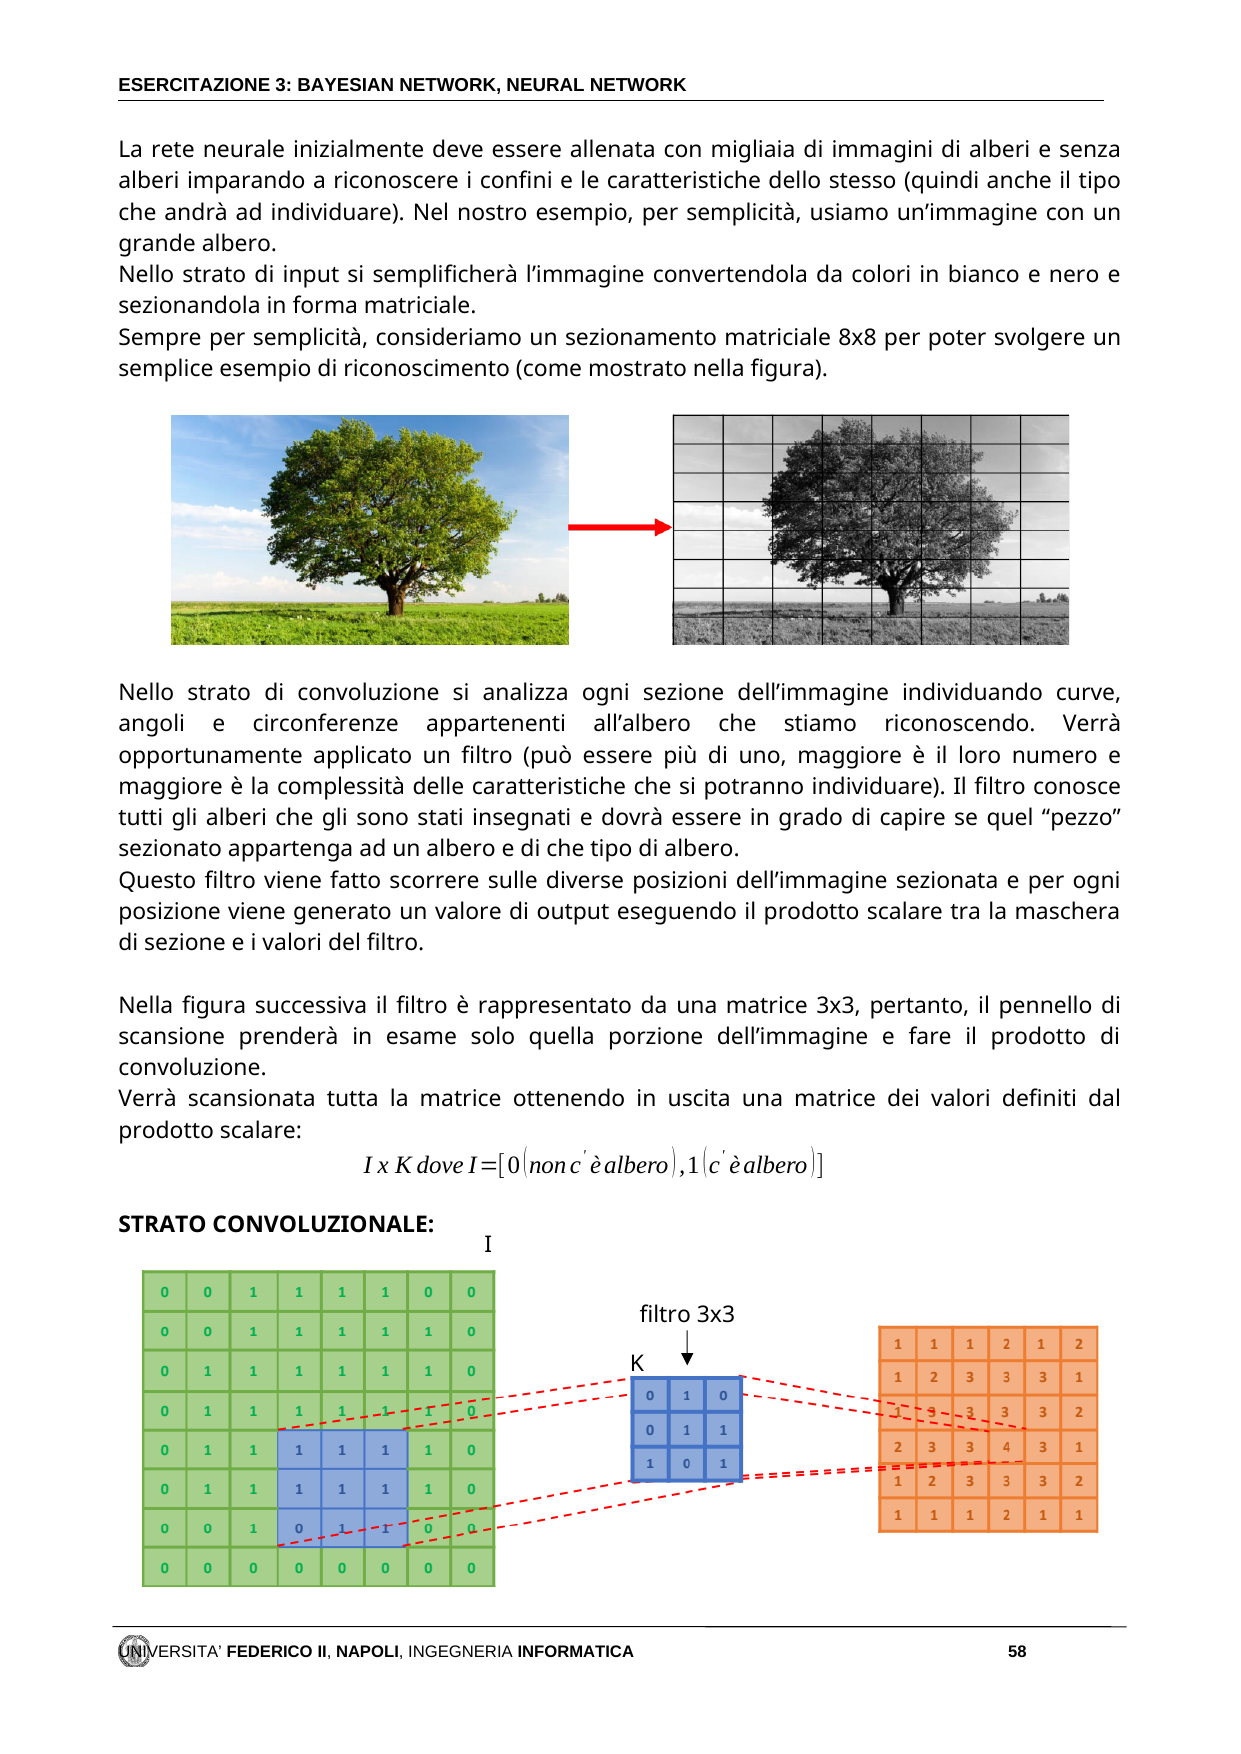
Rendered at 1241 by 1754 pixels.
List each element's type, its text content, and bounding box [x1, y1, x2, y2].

picture [118, 1635, 150, 1667]
text Questo filtro viene fatto scorrere sulle diverse posizioni dell’immagine sezionata e per ogni posizione viene generato un valore di output eseguendo il prodotto scalare tra la maschera di sezione e i valori del filtro. [118, 864, 1122, 957]
text Sempre per semplicità, consideriamo un sezionamento matriciale 8x8 per poter svolgere un semplice esempio di riconoscimento (come mostrato nella figura). [118, 320, 1122, 383]
text STRATO CONVOLUZIONALE: [118, 1208, 1122, 1239]
text La rete neurale inizialmente deve essere allenata con migliaia di immagini di alberi e senza alberi imparando a riconoscere i confini e le caratteristiche dello stesso (quindi anche il tipo che andrà ad individuare). Nel nostro esempio, per semplicità, usiamo un’immagine con un grande albero. Nello strato di input si semplificherà l’immagine convertendola da colori in bianco e nero e sezionandola in forma matriciale. [118, 133, 1122, 320]
text Verrà scansionata tutta la matrice ottenendo in uscita una matrice dei valori definiti dal prodotto scalare: [118, 1082, 1122, 1145]
text Nello strato di convoluzione si analizza ogni sezione dell’immagine individuando curve, angoli e circonferenze appartenenti all’albero che stiamo riconoscendo. Verrà opportunamente applicato un filtro (può essere più di uno, maggiore è il loro numero e maggiore è la complessità delle caratteristiche che si potranno individuare). Il filtro conosce tutti gli alberi che gli sono stati insegnati e dovrà essere in grado di capire se quel “pezzo” sezionato appartenga ad un albero e di che tipo di albero. [118, 676, 1122, 864]
text Nella figura successiva il filtro è rappresentato da una matrice 3x3, pertanto, il pennello di scansione prenderà in esame solo quella porzione dell’immagine e fare il prodotto di convoluzione. [118, 989, 1122, 1082]
